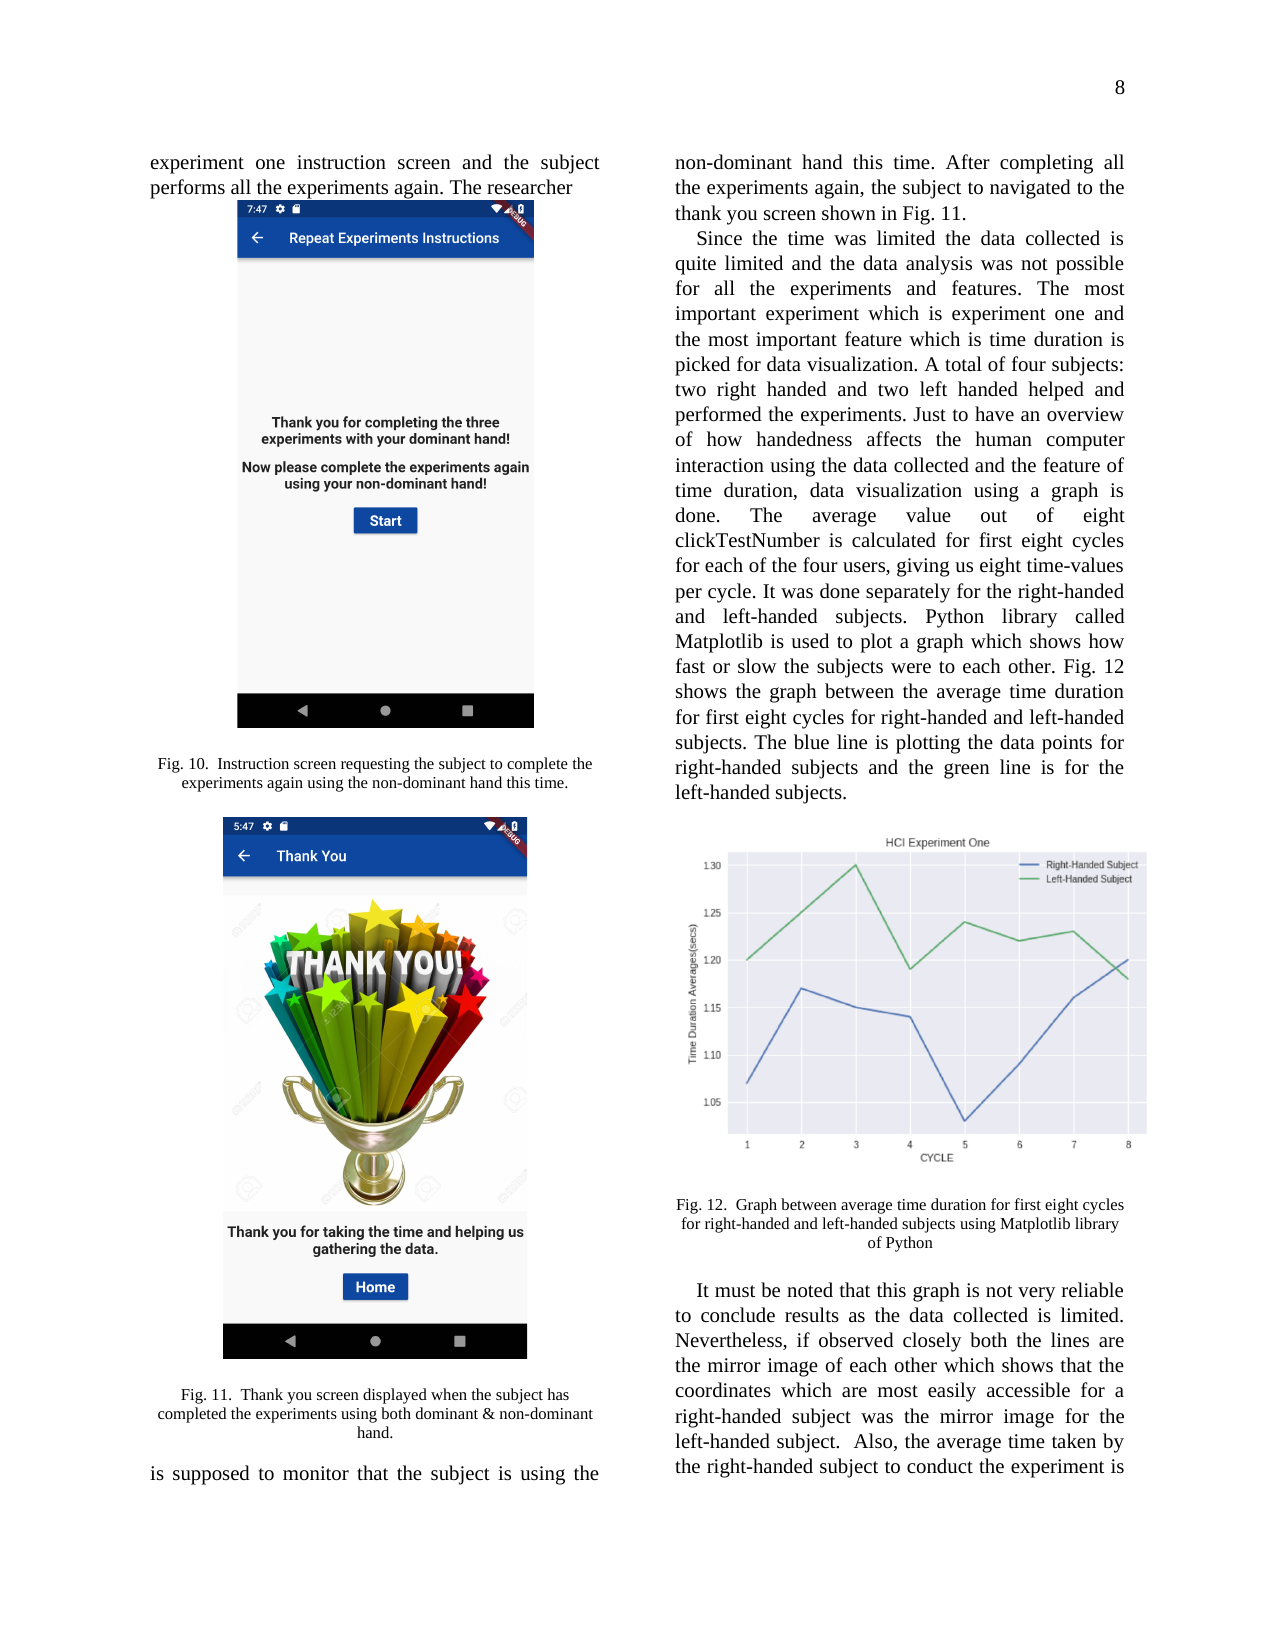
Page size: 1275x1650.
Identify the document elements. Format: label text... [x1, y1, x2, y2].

picture [237, 200, 534, 728]
picture [223, 817, 528, 1359]
text Fig. 11. Thank you screen displayed when the subject has completed the experiments using both dominant & non-dominant hand. [150, 1385, 600, 1442]
text is supposed to monitor that the subject is using the non-dominant hand this time. After completing all the experiments again, the subject to navigated to the thank you screen shown in Fig. 11. [675, 150, 1125, 224]
text Since the time was limited the data collected is quite limited and the data analysis was not possible for all the experiments and features. The most important experiment which is experiment one and the most important feature which is time duration is picked for data visualization. A total of four subjects: two right handed and two left handed helped and performed the experiments. Just to have an overview of how handedness affects the human computer interaction using the data collected and the feature of time duration, data visualization using a graph is done. The average value out of eight clickTestNumber is calculated for first eight cycles for each of the four users, giving us eight time-values per cycle. It was done separately for the right-handed and left-handed subjects. Python library called Matplotlib is used to plot a graph which shows how fast or slow the subjects were to each other. Fig. 12 shows the graph between the average time duration for first eight cycles for right-handed and left-handed subjects. The blue line is plotting the data points for right-handed subjects and the green line is for the left-handed subjects. [675, 226, 1125, 804]
picture [675, 830, 1178, 1169]
text Fig. 12. Graph between average time duration for first eight cycles for right-handed and left-handed subjects using Matplotlib library of Python [675, 1195, 1125, 1252]
text Fig. 10. Instruction screen requesting the subject to complete the experiments again using the non-dominant hand this time. [150, 754, 600, 792]
